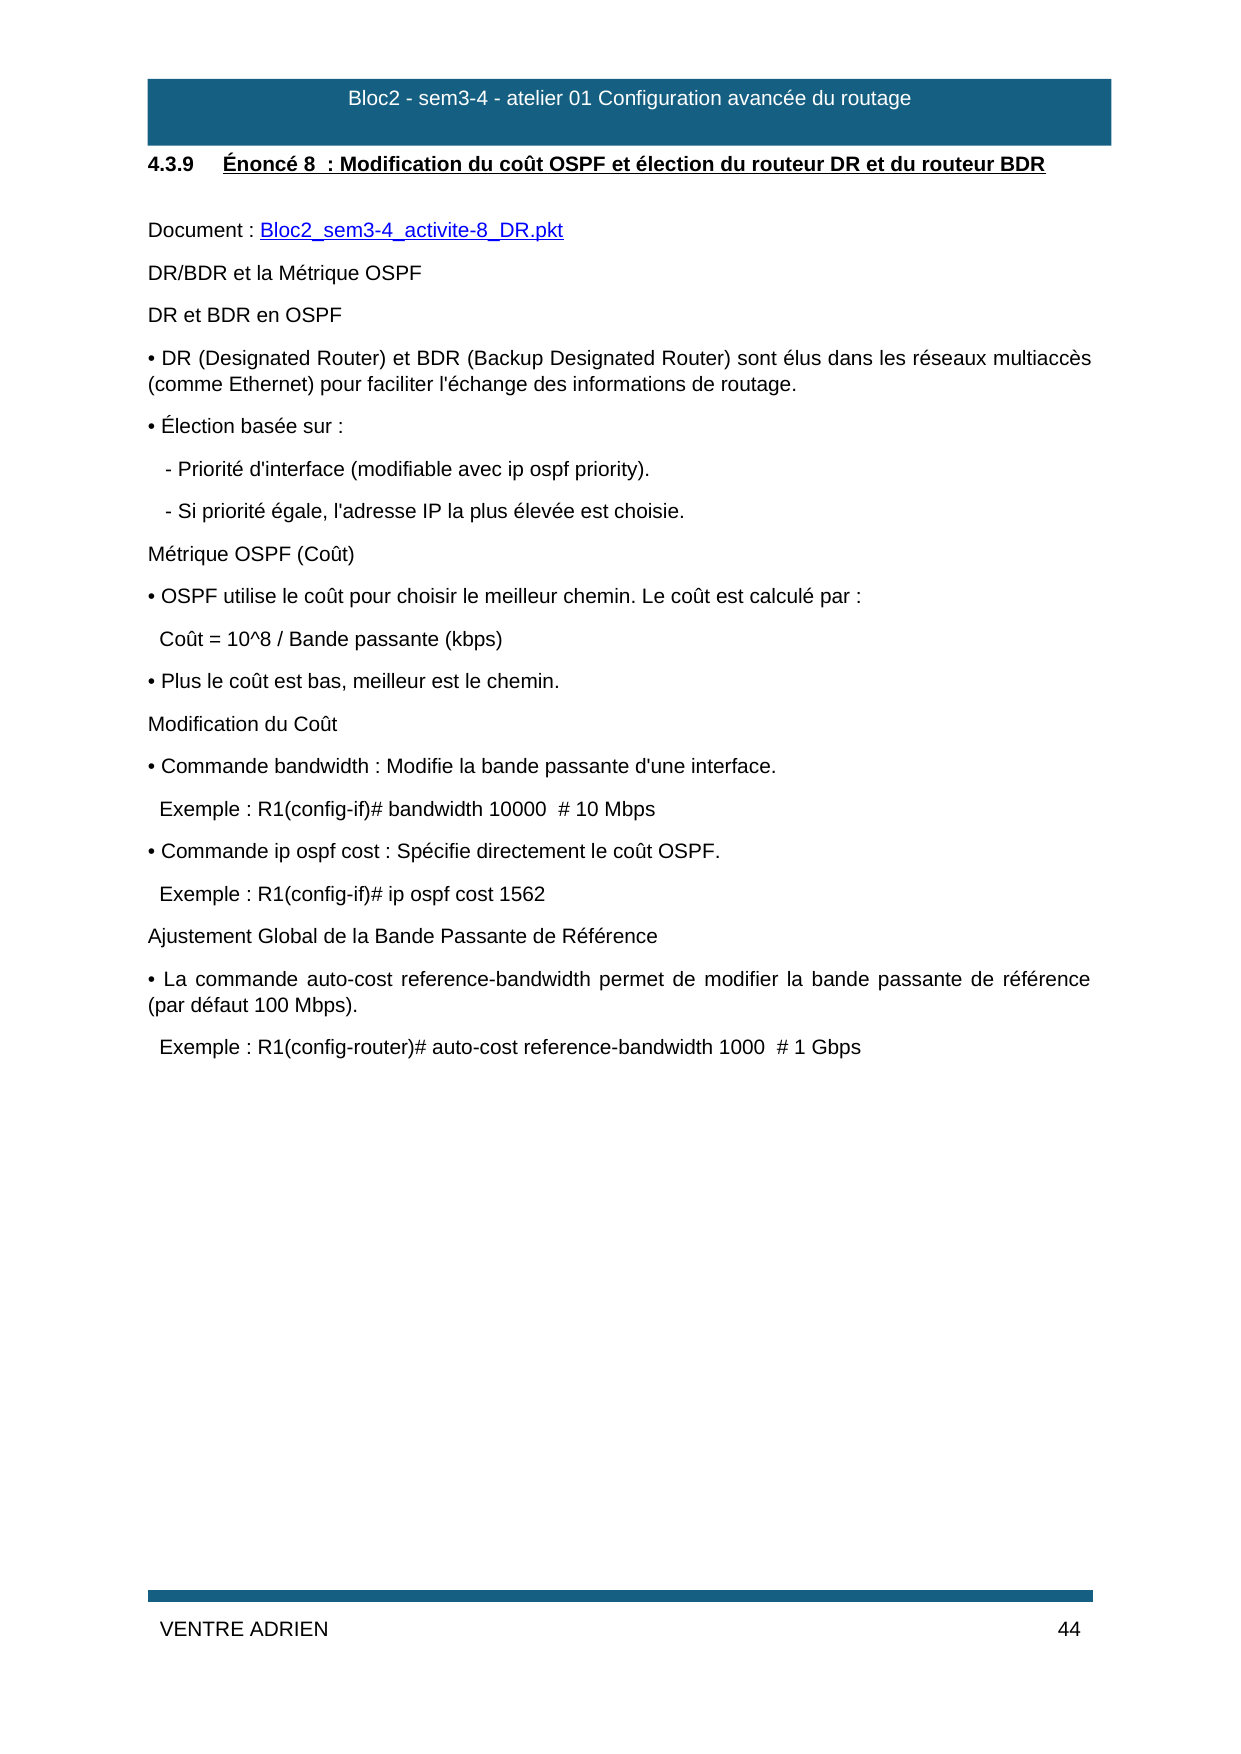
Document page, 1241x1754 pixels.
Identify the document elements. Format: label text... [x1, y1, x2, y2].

text Document : Bloc2_sem3-4_activite-8_DR.pkt [148, 218, 1093, 242]
text DR/BDR et la Métrique OSPF [148, 261, 1093, 285]
text Exemple : R1(config-if)# bandwidth 10000 # 10 Mbps [148, 797, 1093, 821]
text • Commande bandwidth : Modifie la bande passante d'une interface. [148, 754, 1093, 778]
text Modification du Coût [148, 712, 1093, 736]
text Exemple : R1(config-router)# auto-cost reference-bandwidth 1000 # 1 Gbps [148, 1035, 1093, 1059]
text DR et BDR en OSPF [148, 303, 1093, 327]
text • Commande ip ospf cost : Spécifie directement le coût OSPF. [148, 839, 1093, 863]
text • Élection basée sur : [148, 414, 1093, 438]
text Exemple : R1(config-if)# ip ospf cost 1562 [148, 882, 1093, 906]
text • Plus le coût est bas, meilleur est le chemin. [148, 669, 1093, 693]
text • La commande auto-cost reference-bandwidth permet de modifier la bande passante de référence (par défaut 100 Mbps). [148, 967, 1093, 1016]
subtitle Énoncé 8 : Modification du coût OSPF et élection du routeur DR et du routeur BDR [148, 152, 1093, 176]
text Métrique OSPF (Coût) [148, 542, 1093, 566]
text - Si priorité égale, l'adresse IP la plus élevée est choisie. [148, 499, 1093, 523]
text Ajustement Global de la Bande Passante de Référence [148, 924, 1093, 948]
text Coût = 10^8 / Bande passante (kbps) [148, 627, 1093, 651]
text • DR (Designated Router) et BDR (Backup Designated Router) sont élus dans les réseaux multiaccès (comme Ethernet) pour faciliter l'échange des informations de routage. [148, 346, 1093, 396]
text - Priorité d'interface (modifiable avec ip ospf priority). [148, 457, 1093, 481]
text • OSPF utilise le coût pour choisir le meilleur chemin. Le coût est calculé par : [148, 584, 1093, 608]
